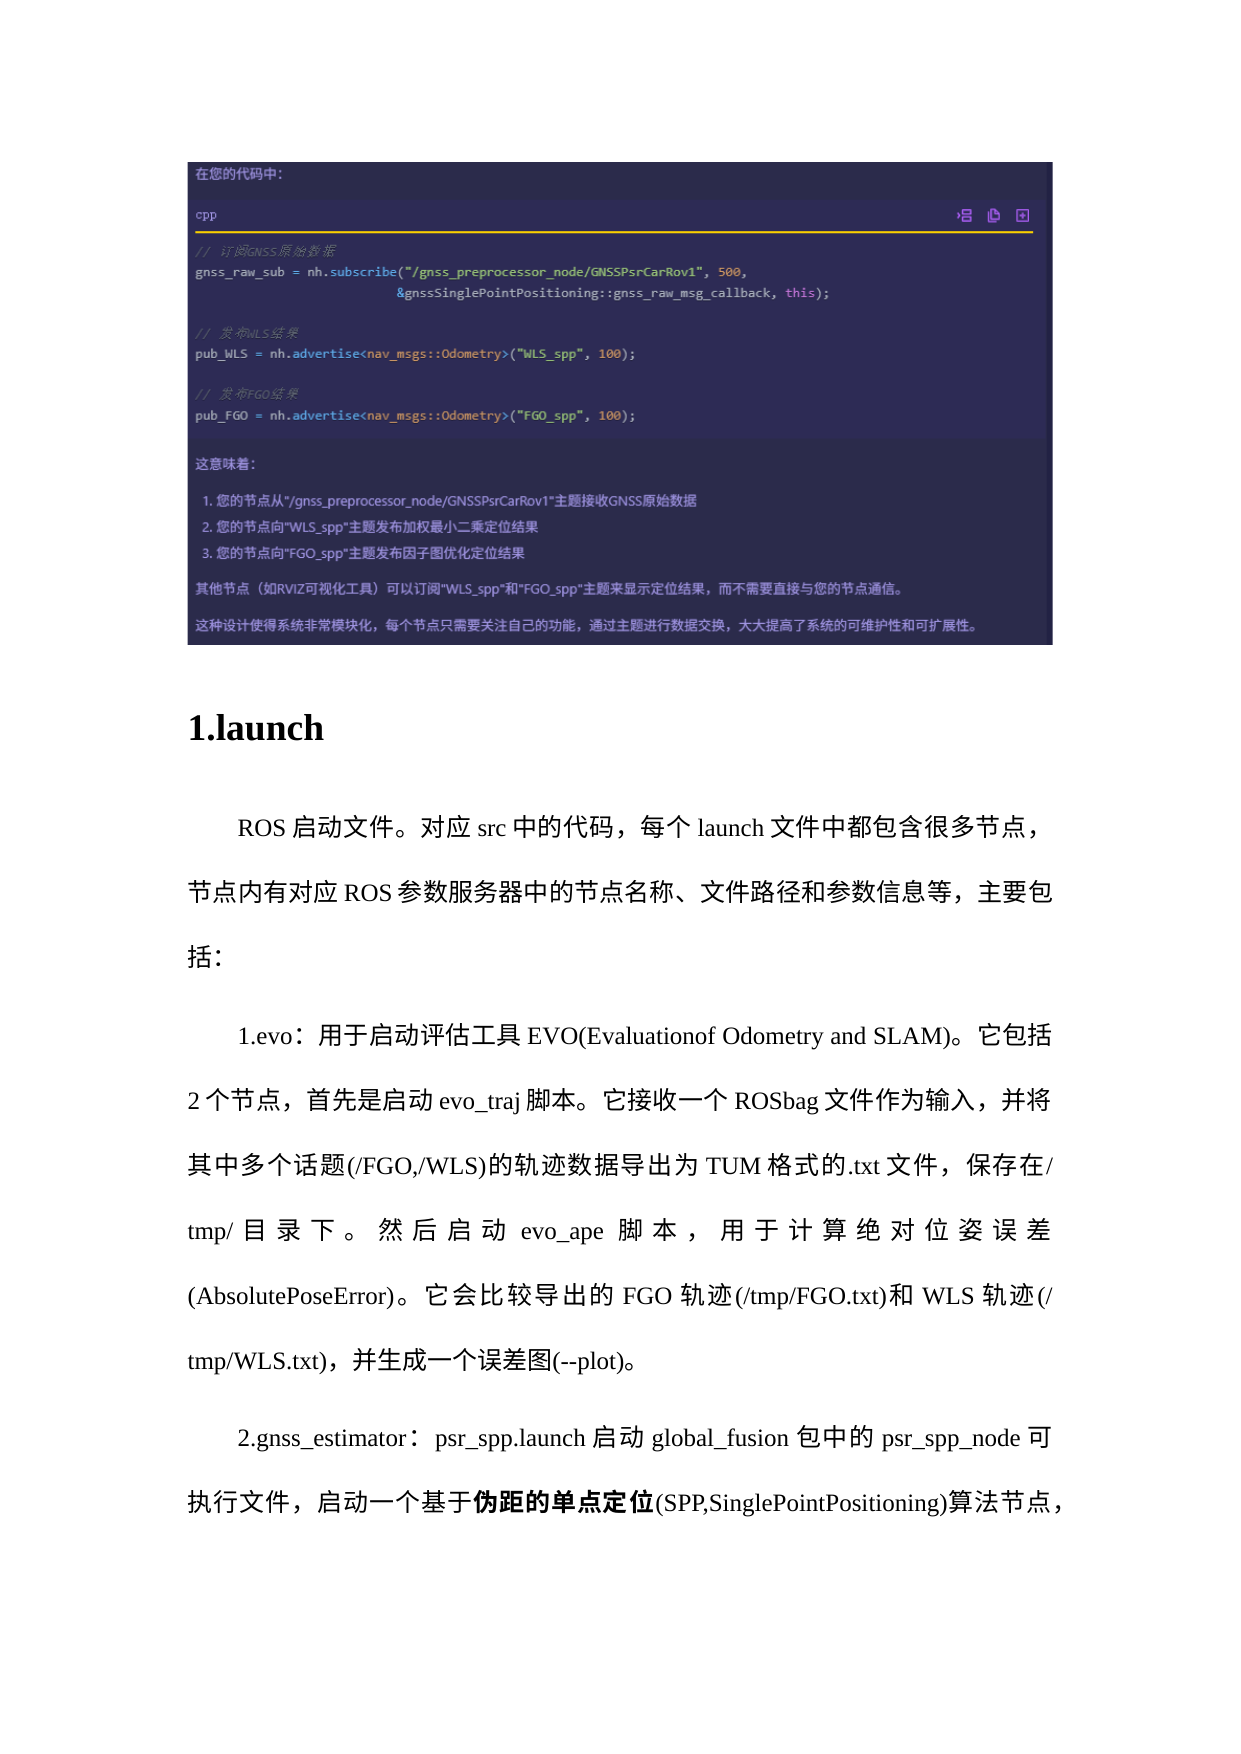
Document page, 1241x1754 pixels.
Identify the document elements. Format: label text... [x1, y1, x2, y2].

picture [187, 162, 1053, 645]
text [187, 1403, 1053, 1533]
subtitle 1.launch [187, 694, 1053, 759]
text ROS启动文件。对应src中的代码，每个launch文件中都包含很多节点，节点内有对应ROS参数服务器中的节点名称、文件路径和参数信息等，主要包括： [187, 793, 1053, 988]
text 1.evo：用于启动评估工具EVO(Evaluationof Odometry and SLAM)。它包括2个节点，首先是启动evo_traj脚本。它接收一个ROSbag文件作为输入，并将其中多个话题(/FGO,/WLS)的轨迹数据导出为TUM格式的.txt文件，保存在/tmp/目录下。然后启动evo_ape脚本，用于计算绝对位姿误差(AbsolutePoseError)。它会比较导出的FGO轨迹(/tmp/FGO.txt)和WLS轨迹(/tmp/WLS.txt)，并生成一个误差图(--plot)。 [187, 1001, 1053, 1391]
